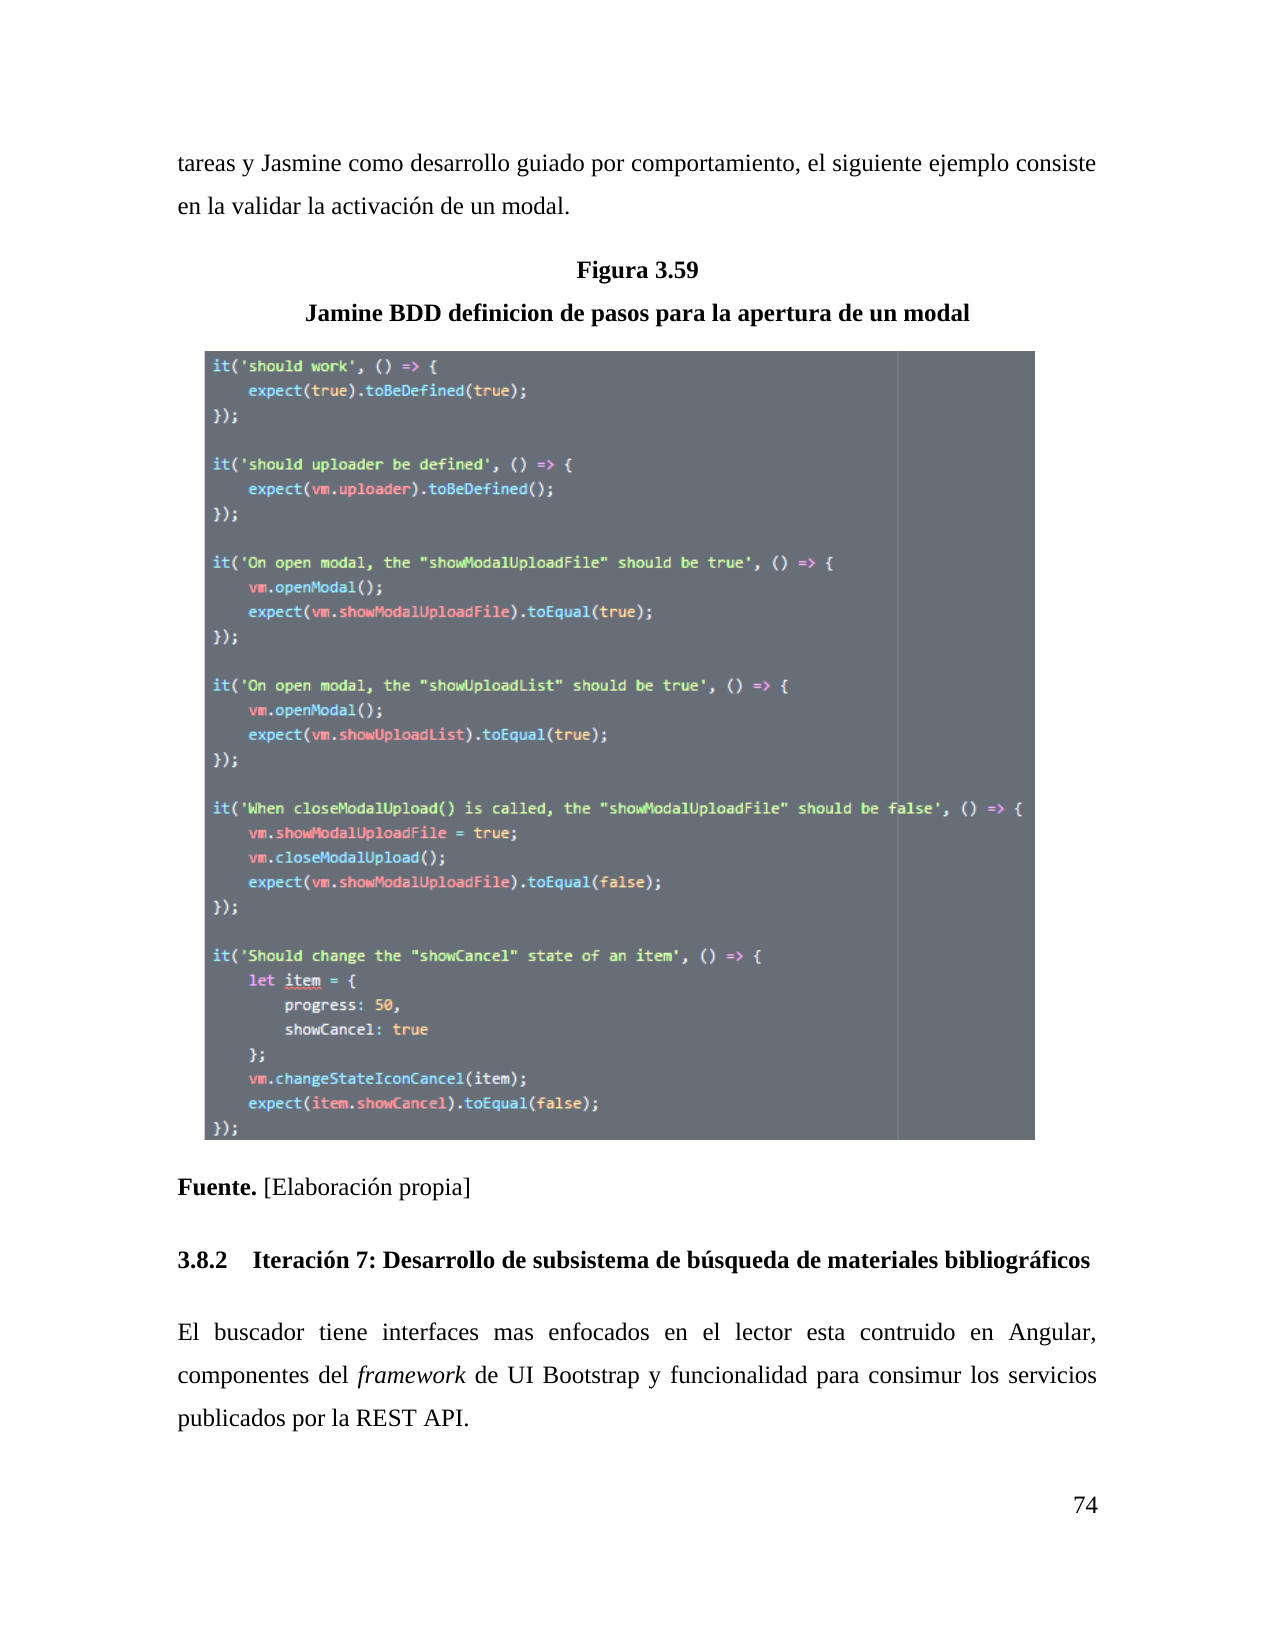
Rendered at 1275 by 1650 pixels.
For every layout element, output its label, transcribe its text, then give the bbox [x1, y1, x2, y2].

text El buscador tiene interfaces mas enfocados en el lector esta contruido en Angular, componentes del framework de UI Bootstrap y funcionalidad para consimur los servicios publicados por la REST API. [177, 1317, 1098, 1432]
picture [204, 351, 1035, 1140]
text Fuente. [Elaboración propia] [177, 1172, 1098, 1201]
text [177, 148, 1098, 219]
subtitle Iteración 7: Desarrollo de subsistema de búsqueda de materiales bibliográficos [177, 1245, 1098, 1273]
